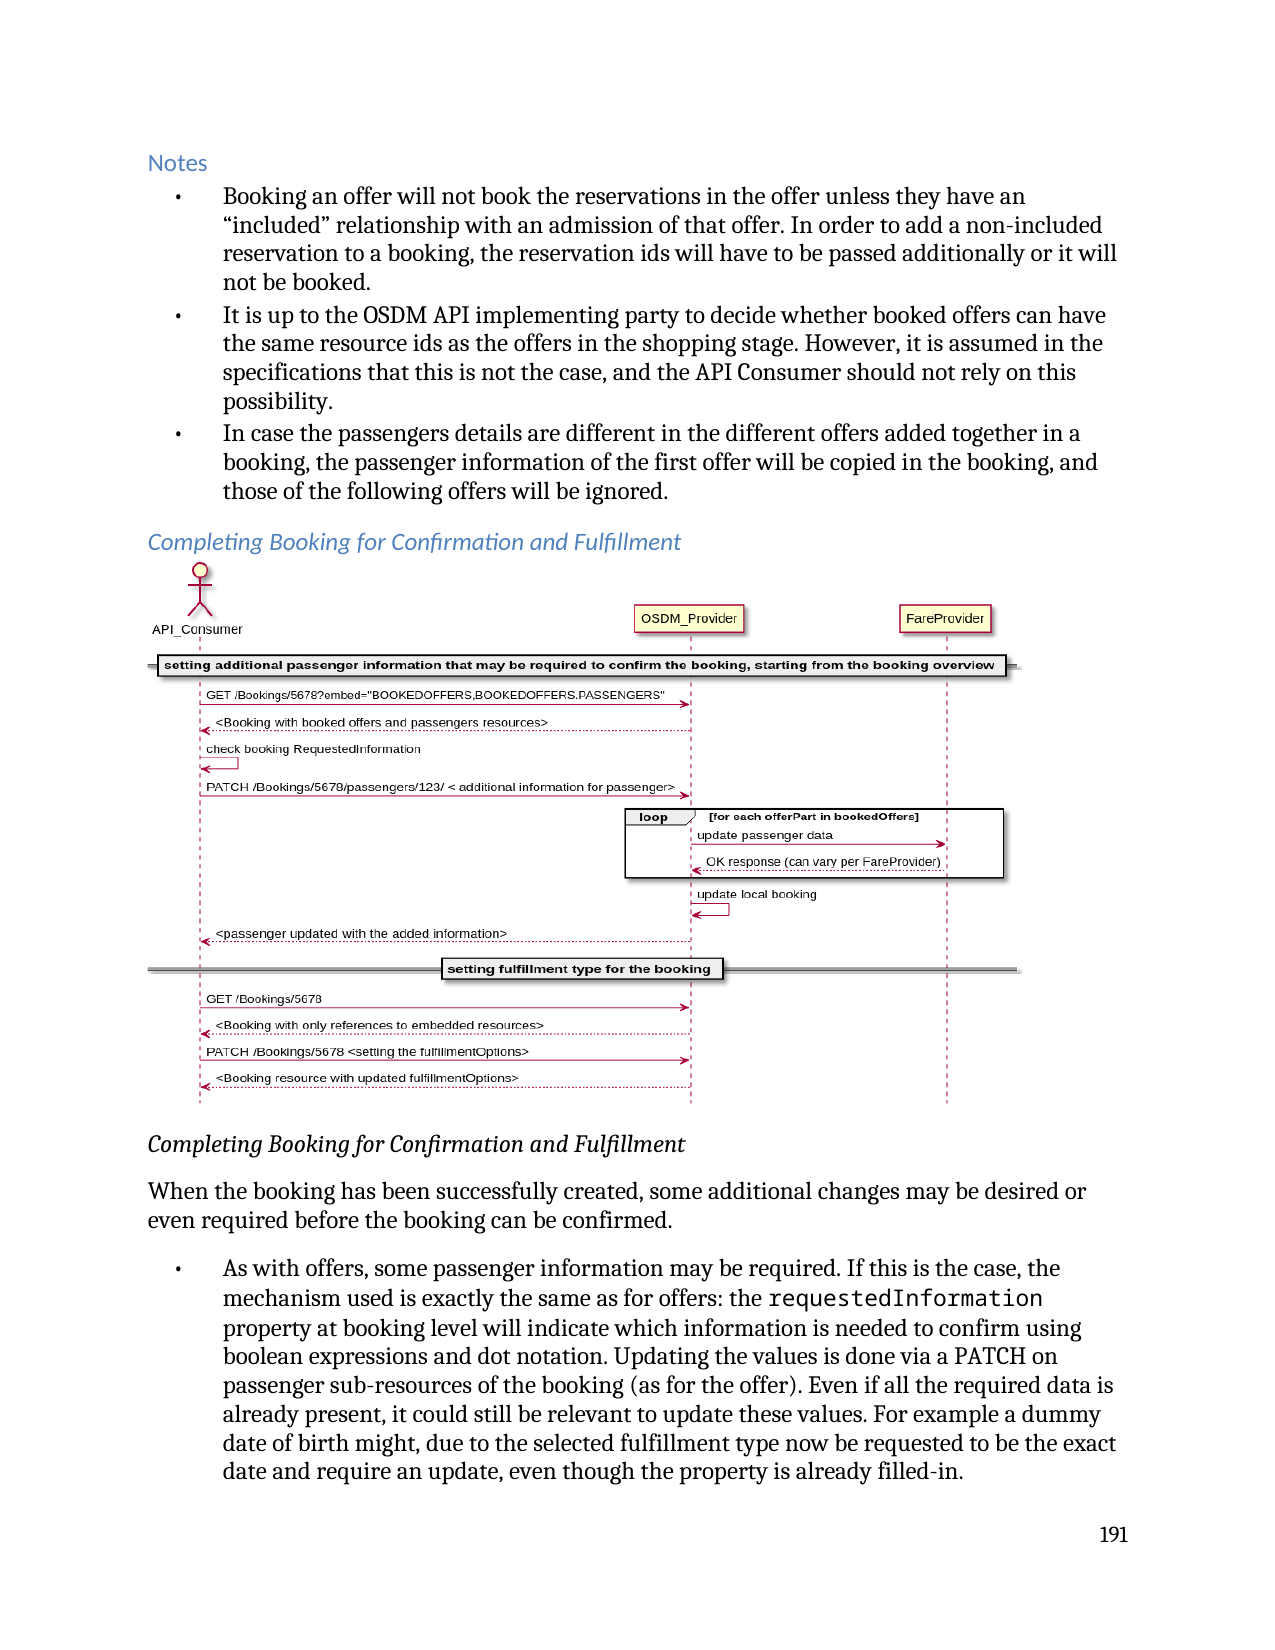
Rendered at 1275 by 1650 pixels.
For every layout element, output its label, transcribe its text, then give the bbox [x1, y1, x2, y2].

list In case the passengers details are different in the different offers added together in a booking, the passenger information of the first offer will be copied in the booking, and those of the following offers will be ignored. [173, 419, 1127, 506]
text Completing Booking for Confirmation and Fulfillment [148, 1130, 1127, 1158]
text When the booking has been successfully created, some additional changes may be desired or even required before the booking can be confirmed. [148, 1177, 1127, 1235]
list It is up to the OSDM API implementing party to decide whether booked offers can have the same resource ids as the offers in the shopping stage. However, it is assumed in the specifications that this is not the case, and the API Consumer should not rely on this possibility. [173, 301, 1127, 416]
picture [147, 557, 1023, 1109]
list Booking an offer will not book the reservations in the offer unless they have an “included” relationship with an admission of that offer. In order to add a non-included reservation to a booking, the reservation ids will have to be passed additionally or it will not be booked. [173, 182, 1127, 297]
subtitle Completing Booking for Confirmation and Fulfillment [148, 526, 1127, 557]
subtitle Notes [148, 148, 1127, 178]
list As with offers, some passenger information may be required. If this is the case, the mechanism used is exactly the same as for offers: the requestedInformation property at booking level will indicate which information is needed to confirm using boolean expressions and dot notation. Updating the values is done via a PATCH on passenger sub-resources of the booking (as for the offer). Even if all the required data is already present, it could still be relevant to update these values. For example a dummy date of birth might, due to the selected fulfillment type now be requested to be the exact date and require an update, even though the property is already filled-in. [173, 1253, 1127, 1486]
